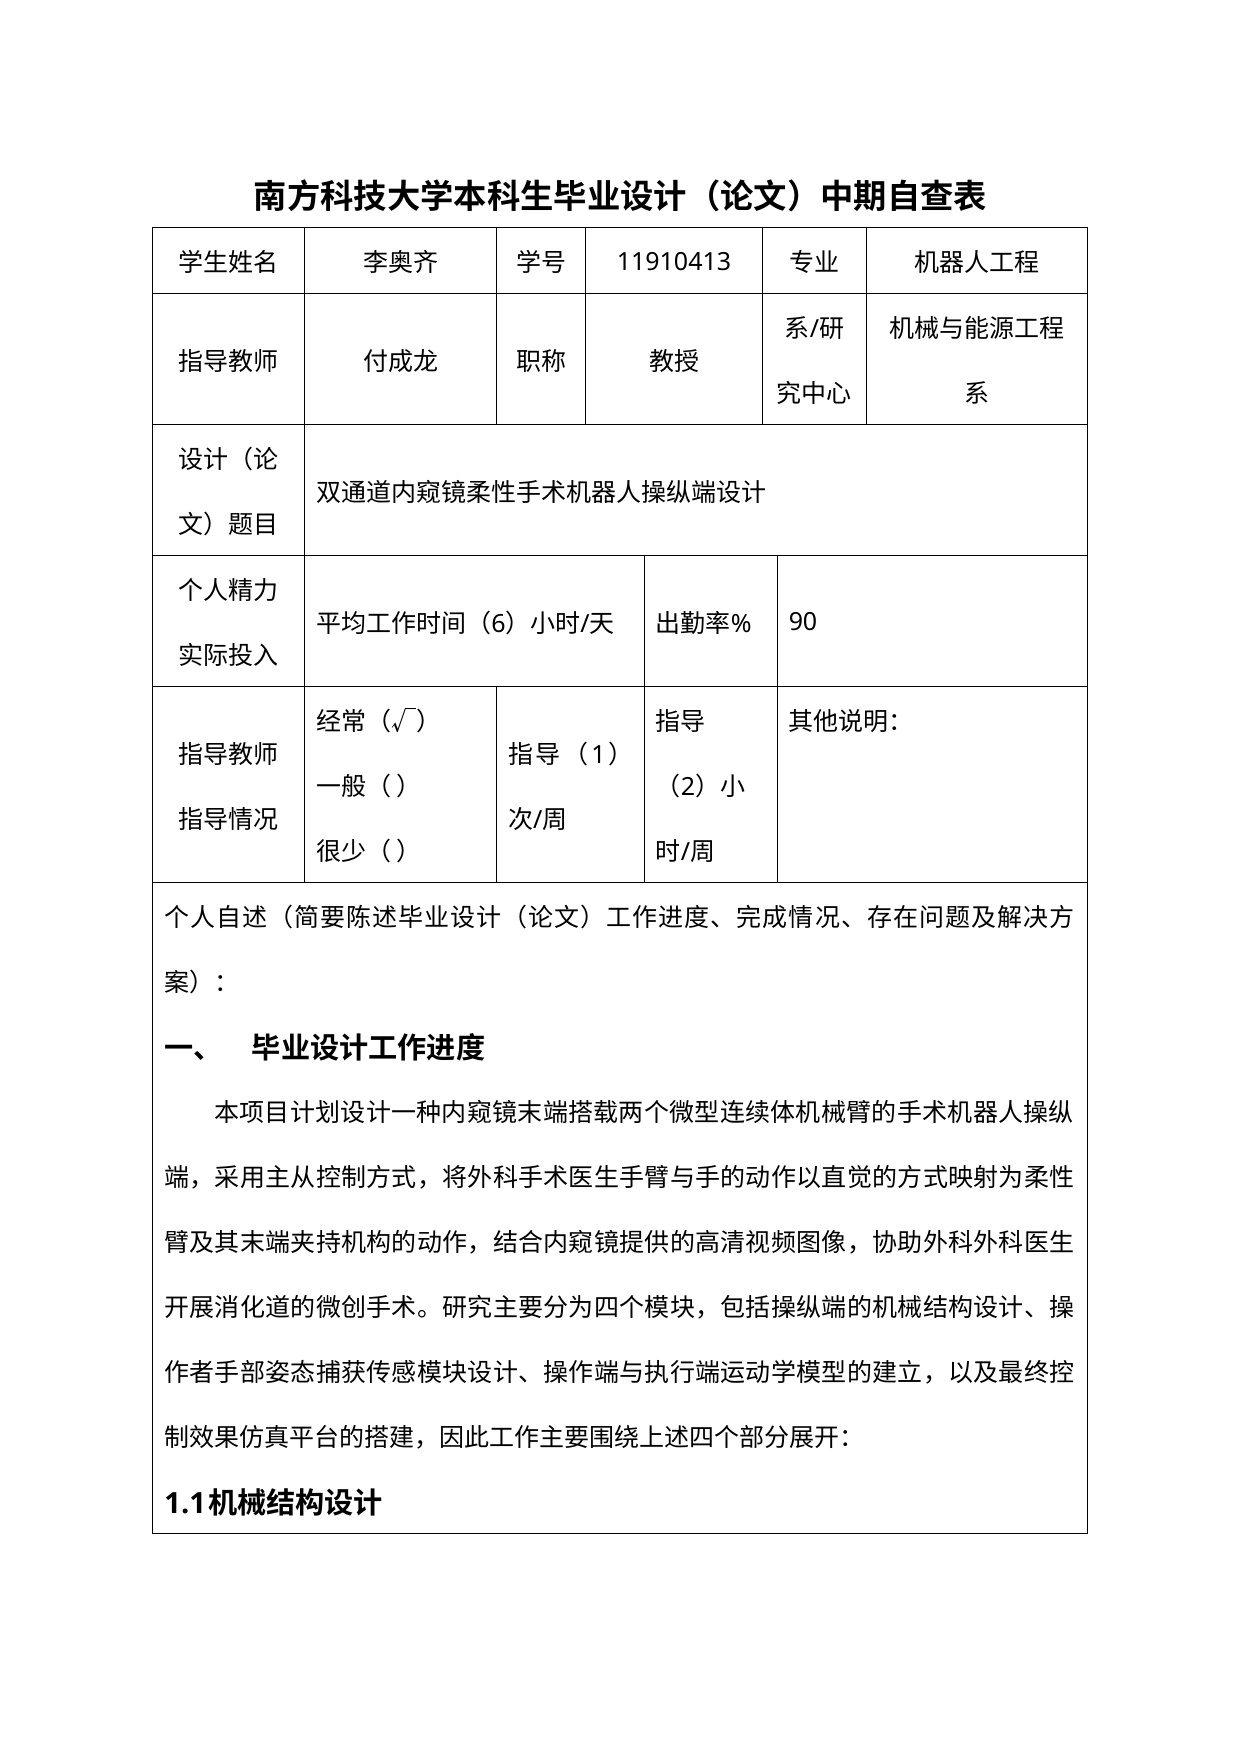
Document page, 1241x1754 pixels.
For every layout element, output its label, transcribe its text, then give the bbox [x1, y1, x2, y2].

table_cell 其他说明： [778, 687, 1087, 882]
table_cell 双通道内窥镜柔性手术机器人操纵端设计 [305, 425, 1087, 555]
table_cell 指导教师 指导情况 [153, 687, 304, 882]
table_cell 教授 [586, 294, 762, 424]
table_cell 平均工作时间（6）小时/天 [305, 556, 644, 686]
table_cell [153, 883, 1087, 1533]
table_header 11910413 [586, 228, 762, 293]
text 南方科技大学本科生毕业设计（论文）中期自查表 [187, 162, 1053, 227]
table_cell 职称 [497, 294, 585, 424]
table_cell 指导（2）小时/周 [645, 687, 777, 882]
table_cell 90 [778, 556, 1087, 686]
table_cell 指导（1）次/周 [497, 687, 644, 882]
table_header 学生姓名 [153, 228, 304, 293]
table_cell 机械与能源工程系 [867, 294, 1087, 424]
table_header 专业 [763, 228, 866, 293]
table_cell 经常（√） 一般（ ） 很少（ ） [305, 687, 496, 882]
table_cell 付成龙 [305, 294, 496, 424]
table_cell 出勤率% [645, 556, 777, 686]
table_cell 个人精力 实际投入 [153, 556, 304, 686]
table_header 李奥齐 [305, 228, 496, 293]
table_cell 设计（论文）题目 [153, 425, 304, 555]
table_cell 系/研究中心 [763, 294, 866, 424]
table_header 学号 [497, 228, 585, 293]
table_header 机器人工程 [867, 228, 1087, 293]
table_cell 指导教师 [153, 294, 304, 424]
